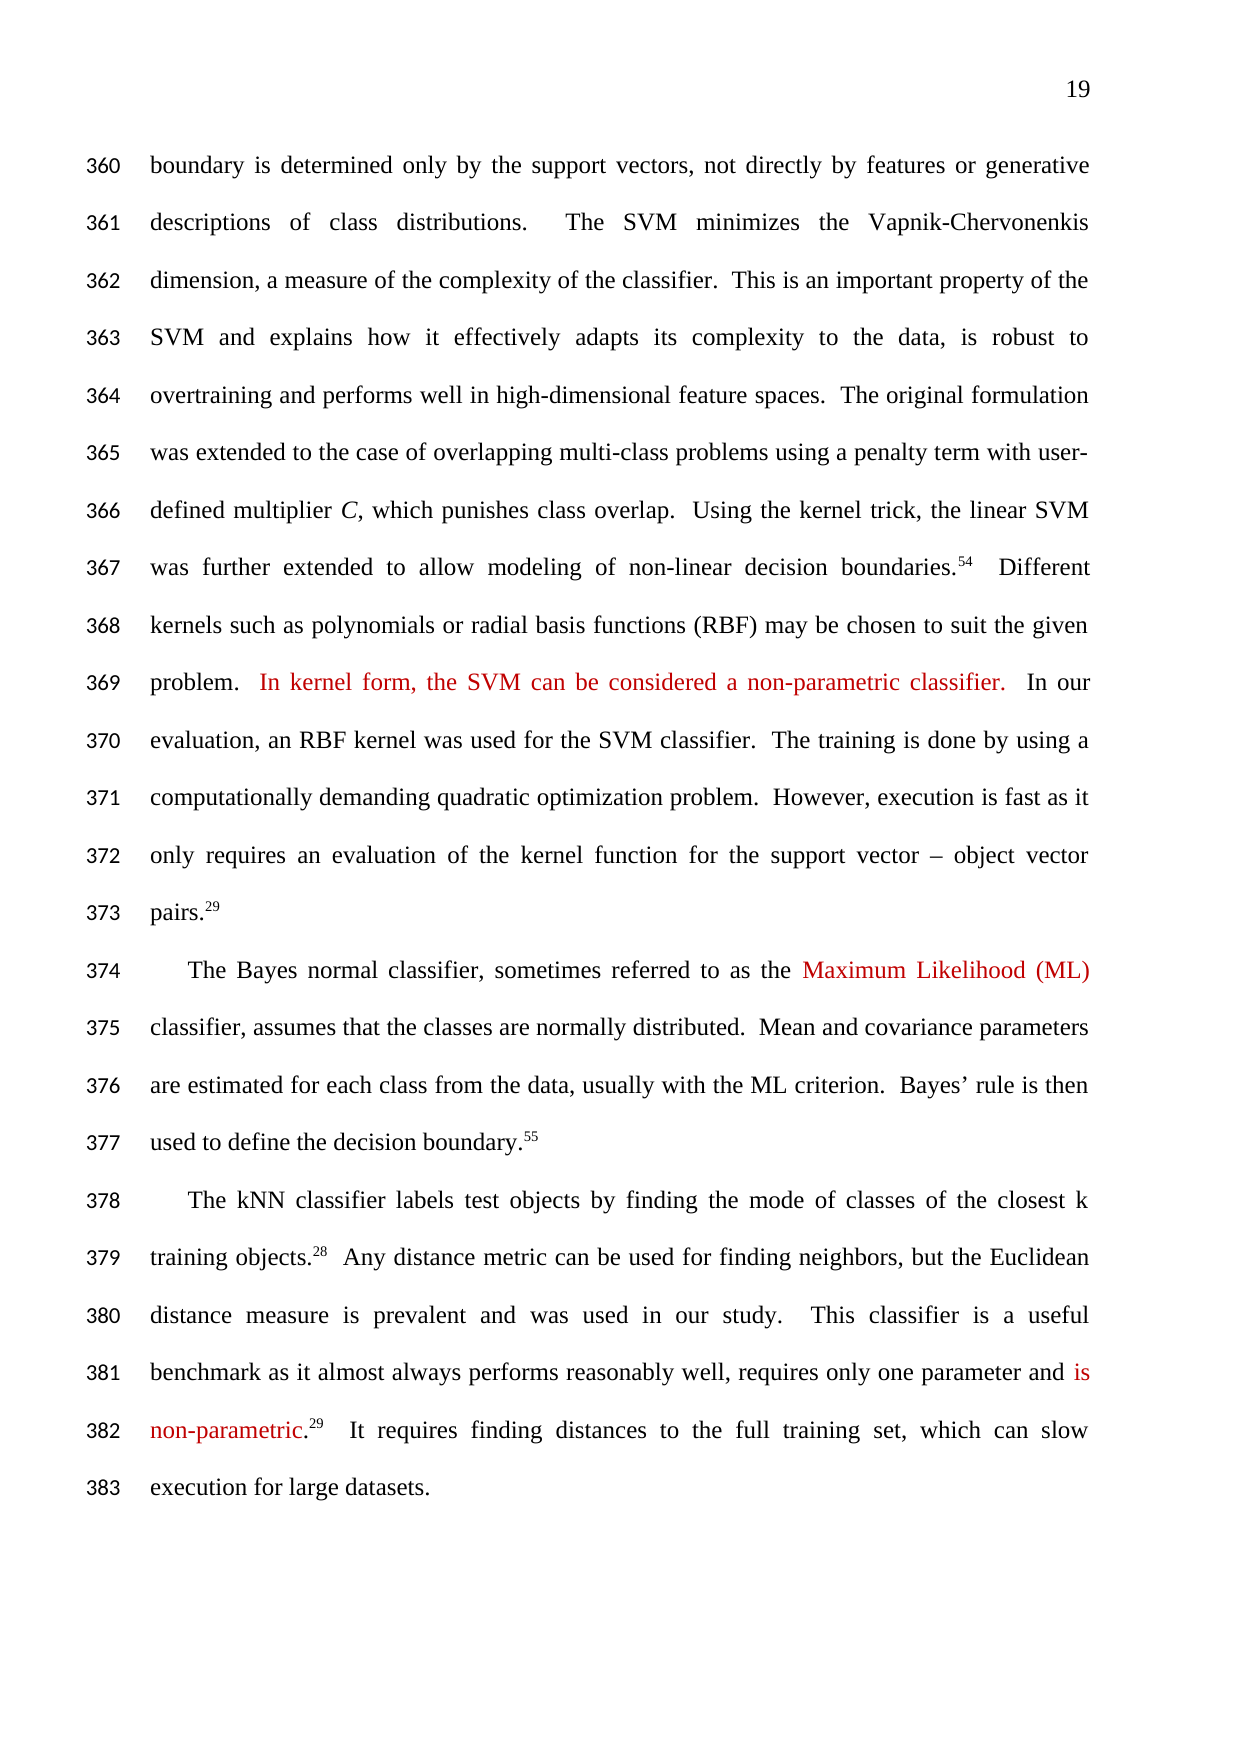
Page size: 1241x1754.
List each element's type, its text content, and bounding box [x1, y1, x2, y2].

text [150, 150, 1090, 926]
text The Bayes normal classifier, sometimes referred to as the Maximum Likelihood (ML) classifier, assumes that the classes are normally distributed. Mean and covariance parameters are estimated for each class from the data, usually with the ML criterion. Bayes’ rule is then used to define the decision boundary.55 [150, 955, 1090, 1156]
text The kNN classifier labels test objects by finding the mode of classes of the closest k training objects.28 Any distance metric can be used for finding neighbors, but the Euclidean distance measure is prevalent and was used in our study. This classifier is a useful benchmark as it almost always performs reasonably well, requires only one parameter and is non-parametric.29 It requires finding distances to the full training set, which can slow execution for large datasets. [150, 1185, 1090, 1501]
